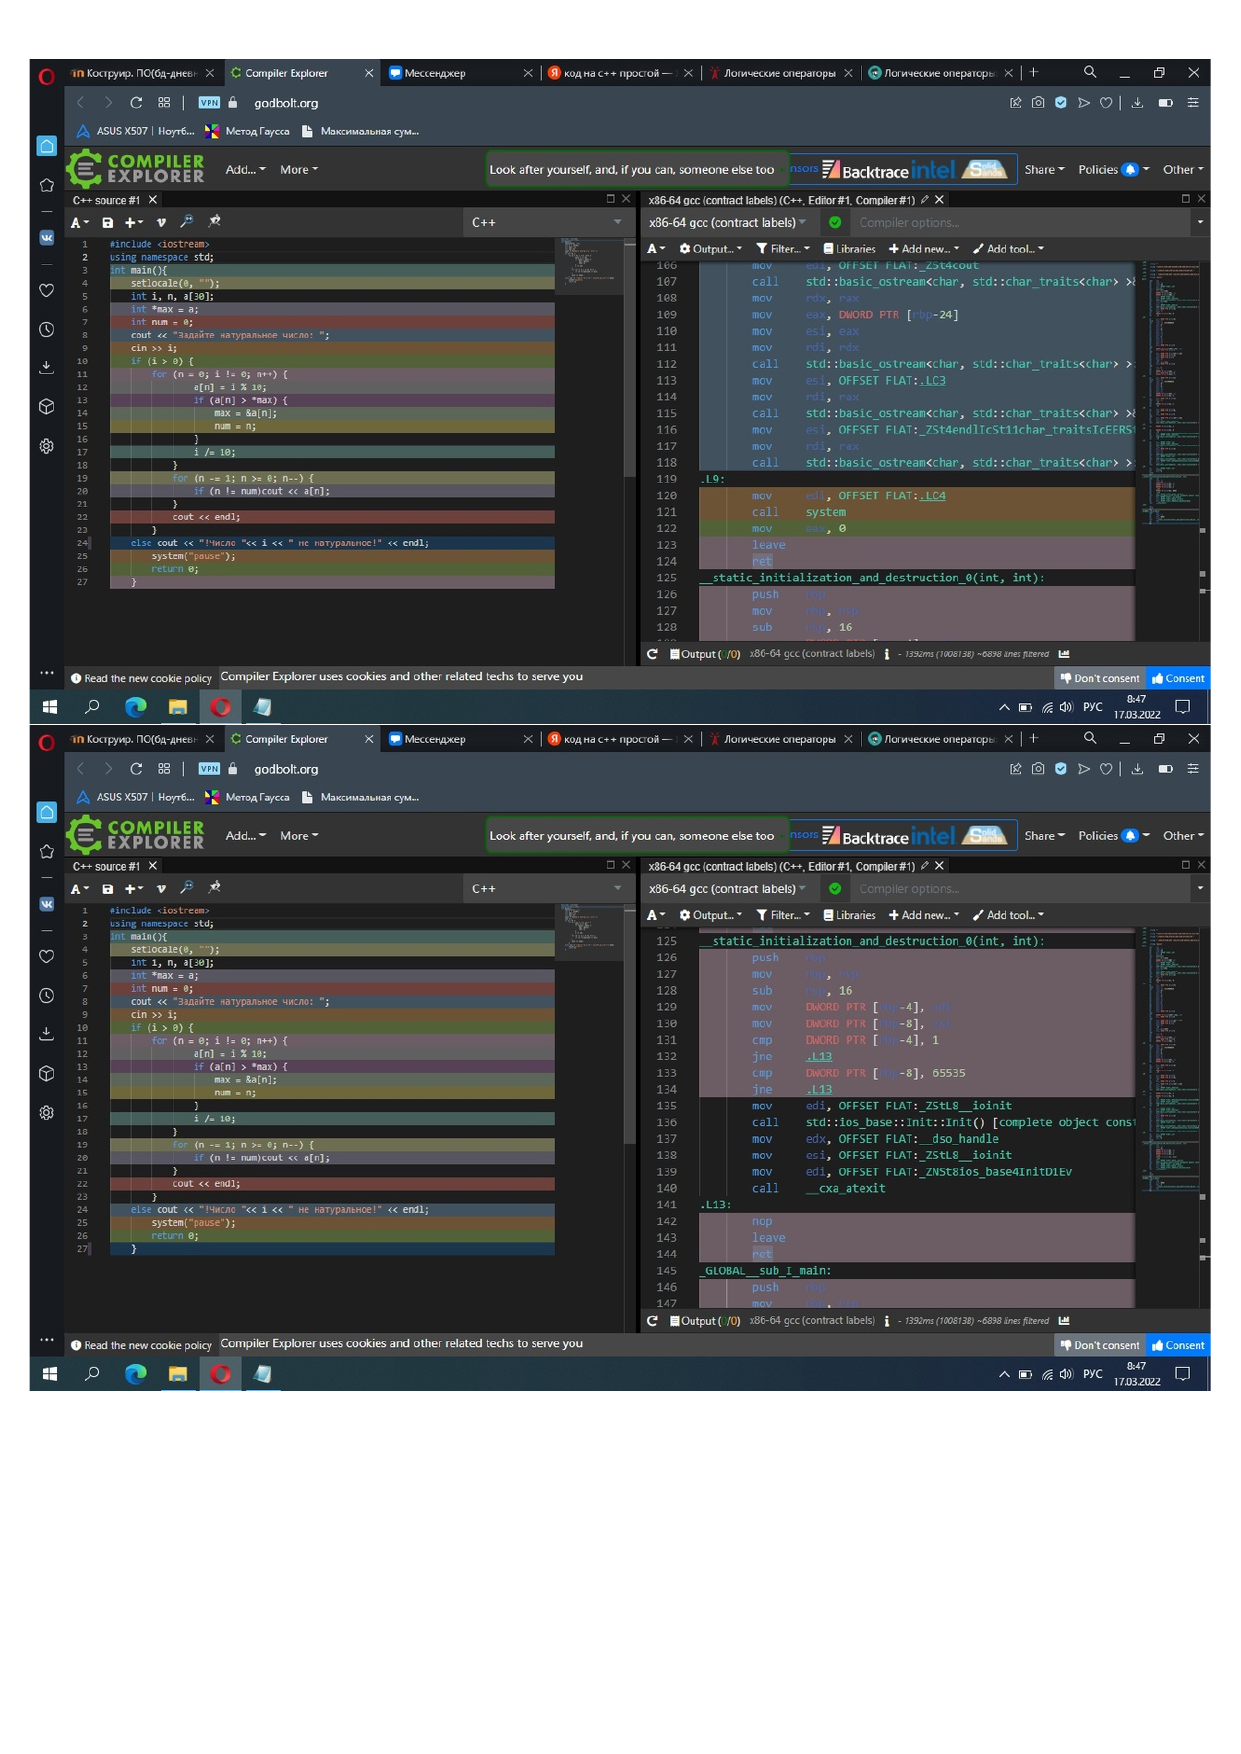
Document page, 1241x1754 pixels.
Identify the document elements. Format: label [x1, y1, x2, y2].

picture [29, 725, 1211, 1391]
picture [29, 59, 1211, 724]
